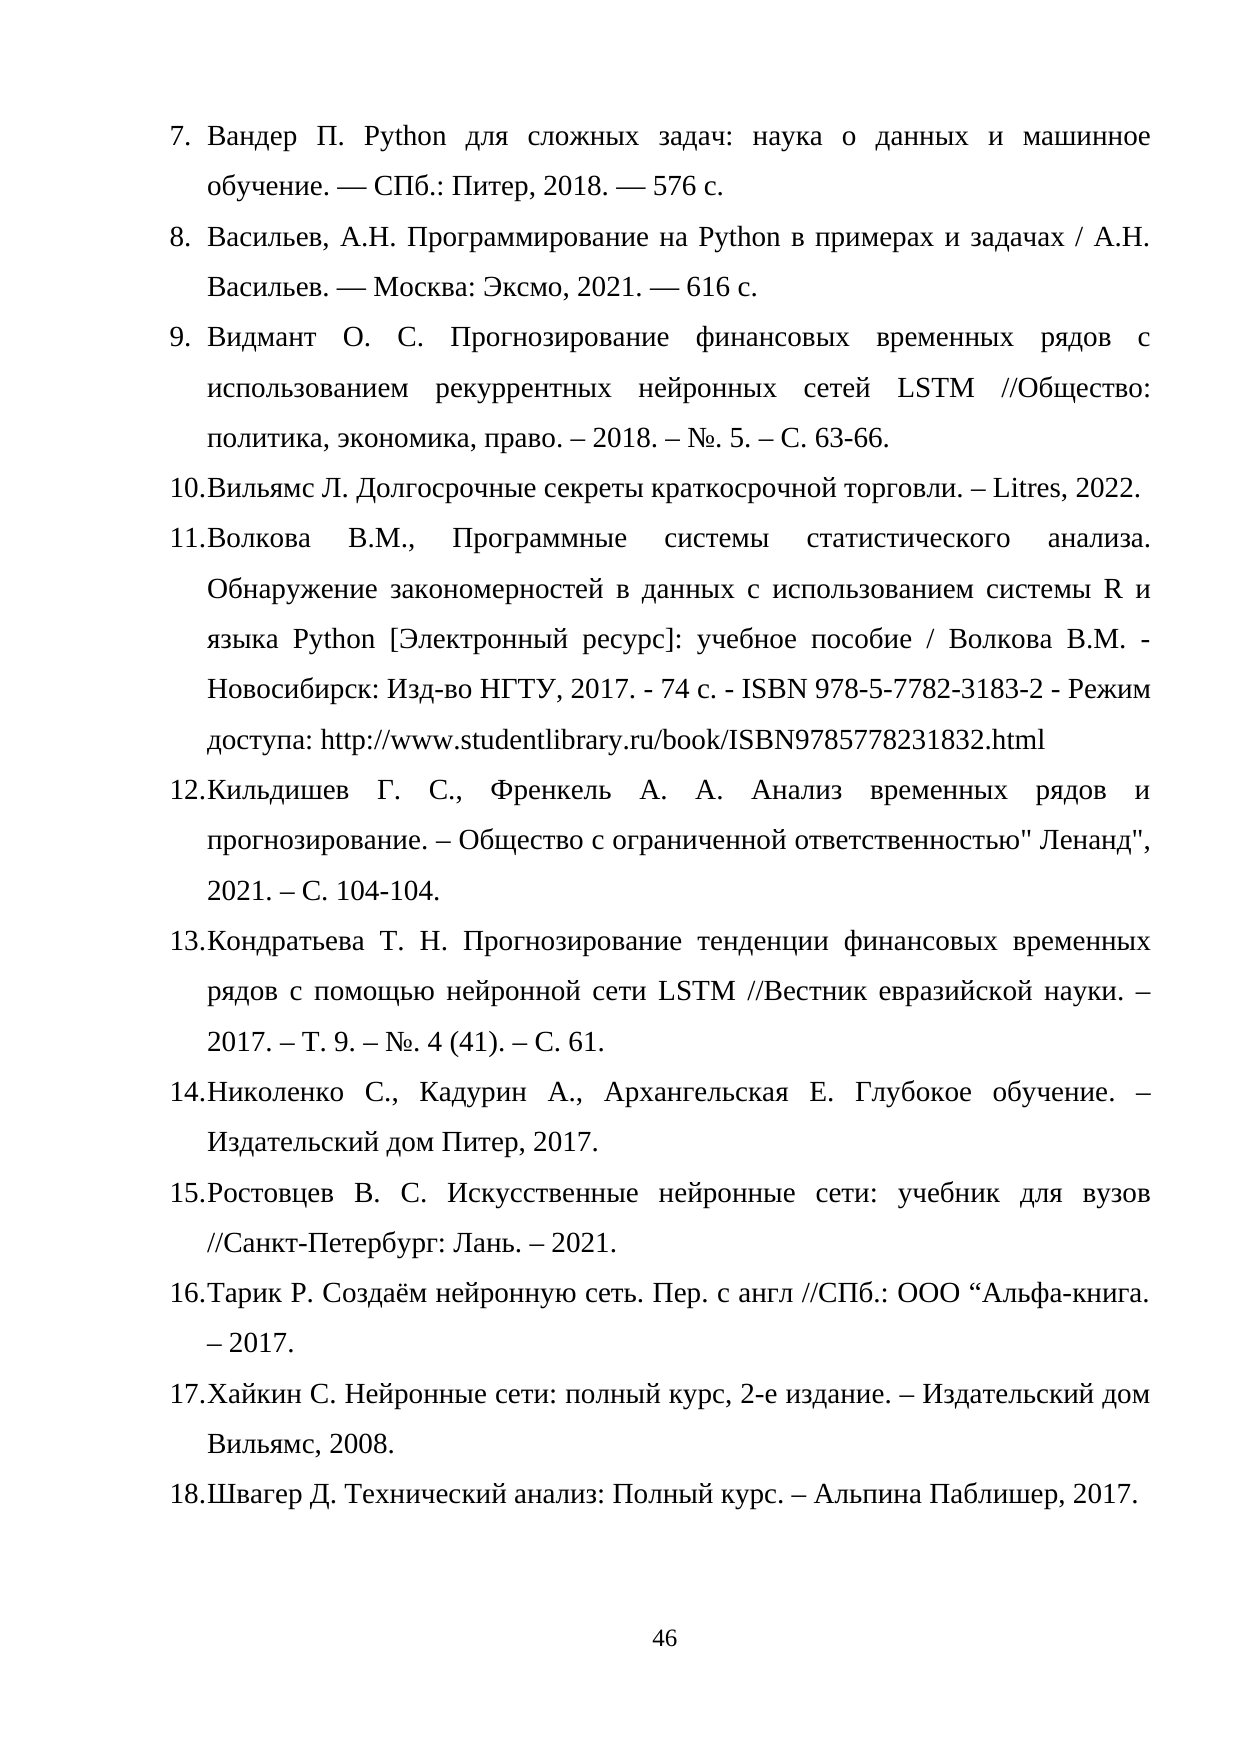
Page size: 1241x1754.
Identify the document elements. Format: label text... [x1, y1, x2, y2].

list Кондратьева Т. Н. Прогнозирование тенденции финансовых временных рядов с помощью нейронной сети LSTM //Вестник евразийской науки. – 2017. – Т. 9. – №. 4 (41). – С. 61. [169, 923, 1152, 1057]
list Тарик Р. Создаём нейронную сеть. Пер. с англ //СПб.: ООО “Альфа-книга. – 2017. [169, 1275, 1152, 1359]
list Швагер Д. Технический анализ: Полный курс. – Альпина Паблишер, 2017. [169, 1477, 1152, 1510]
list Хайкин С. Нейронные сети: полный курс, 2-е издание. – Издательский дом Вильямс, 2008. [169, 1376, 1152, 1460]
list Вильямс Л. Долгосрочные секреты краткосрочной торговли. – Litres, 2022. [169, 470, 1152, 504]
list Волкова В.М., Программные системы статистического анализа. Обнаружение закономерностей в данных с использованием системы R и языка Python [Электронный ресурс]: учебное пособие / Волкова В.М. - Новосибирск: Изд-во НГТУ, 2017. - 74 с. - ISBN 978-5-7782-3183-2 - Режим доступа: http://www.studentlibrary.ru/book/ISBN9785778231832.html [169, 521, 1152, 755]
list Кильдишев Г. С., Френкель А. А. Анализ временных рядов и прогнозирование. – Общество с ограниченной ответственностью" Ленанд", 2021. – С. 104-104. [169, 772, 1152, 906]
list Николенко С., Кадурин А., Архангельская Е. Глубокое обучение. – Издательский дом Питер, 2017. [169, 1074, 1152, 1158]
list Ростовцев В. С. Искусственные нейронные сети: учебник для вузов //Санкт-Петербург: Лань. – 2021. [169, 1175, 1152, 1258]
list Видмант О. С. Прогнозирование финансовых временных рядов с использованием рекуррентных нейронных сетей LSTM //Общество: политика, экономика, право. – 2018. – №. 5. – С. 63-66. [169, 319, 1152, 453]
list Вандер П. Python для сложных задач: наука о данных и машинное обучение. — СПб.: Питер, 2018. — 576 с. [169, 118, 1152, 202]
list Васильев, А.Н. Программирование на Python в примерах и задачах / А.Н. Васильев. — Москва: Эксмо, 2021. — 616 с. [169, 219, 1152, 303]
